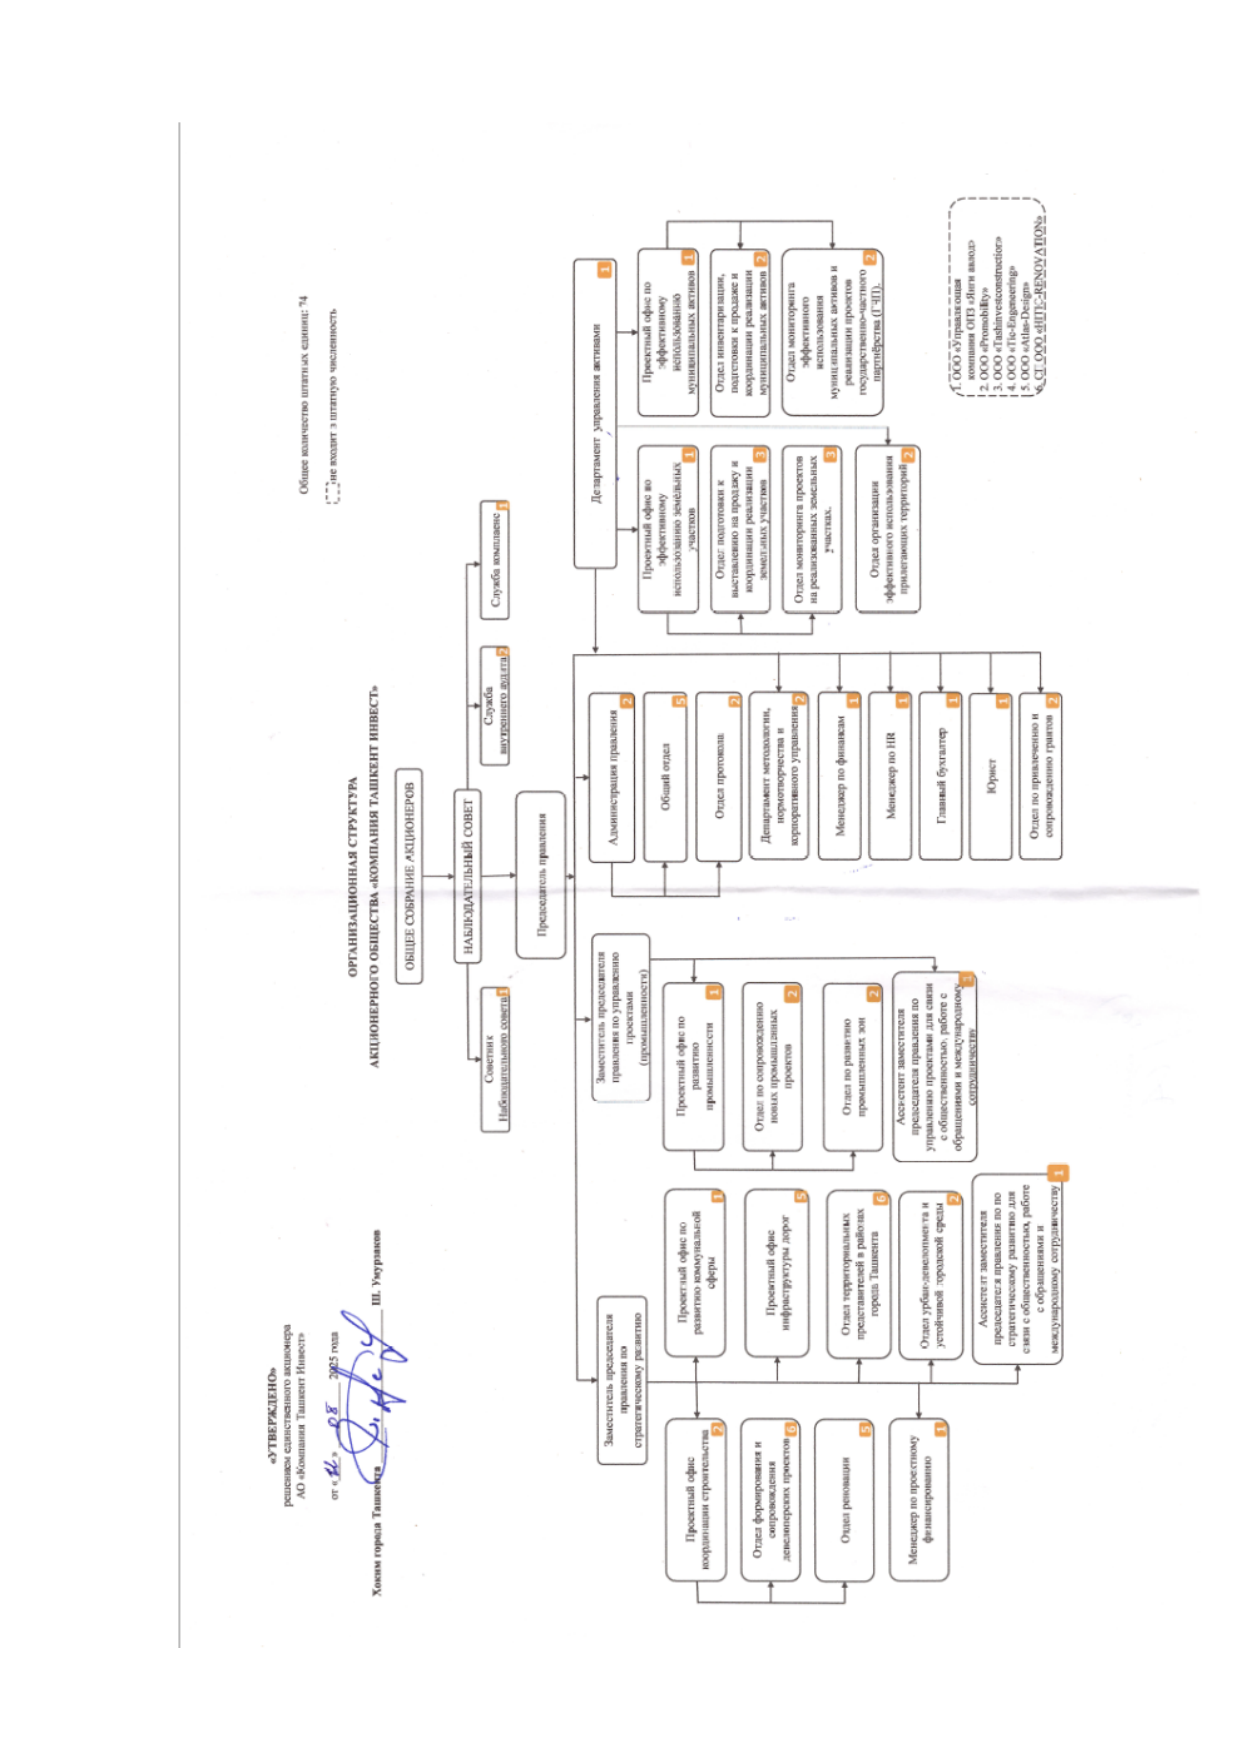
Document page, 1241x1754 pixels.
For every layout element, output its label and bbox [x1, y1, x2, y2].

picture [180, 123, 1204, 1648]
